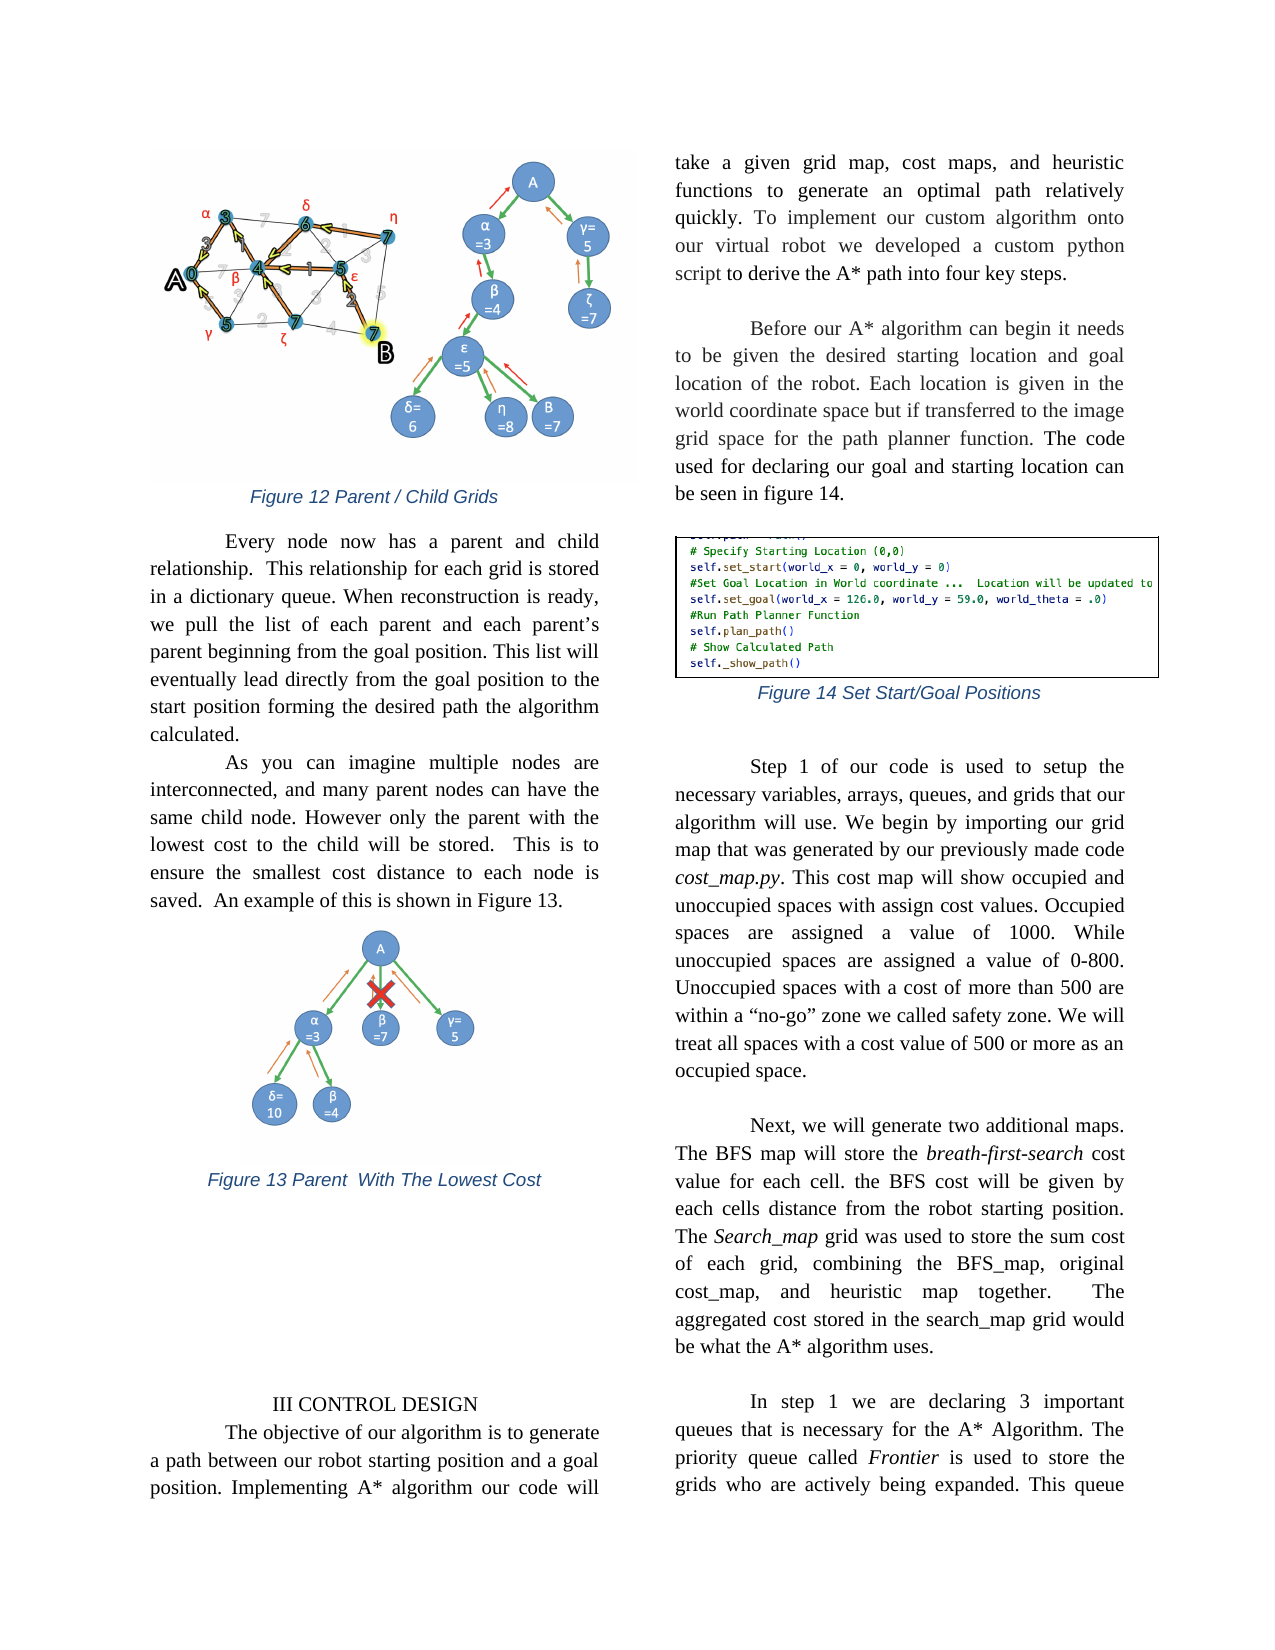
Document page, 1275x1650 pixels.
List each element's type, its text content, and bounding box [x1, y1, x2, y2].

picture [240, 915, 510, 1165]
text III CONTROL DESIGN [150, 1392, 600, 1416]
picture [677, 538, 1158, 677]
text Before our A* algorithm can begin it needs to be given the desired starting location and goal location of the robot. Each location is given in the world coordinate space but if transferred to the image grid space for the path planner function. The code used for declaring our goal and starting location can be seen in figure 14. [675, 316, 1125, 505]
text The objective of our algorithm is to generate a path between our robot starting position and a goal position. Implementing A* algorithm our code will take a given grid map, cost maps, and heuristic functions to generate an optimal path relatively quickly. To implement our custom algorithm onto our virtual robot we developed a custom python script to derive the A* path into four key steps. [675, 150, 1125, 284]
picture [150, 150, 638, 483]
text The objective of our algorithm is to generate a path between our robot starting position and a goal position. Implementing A* algorithm our code will take a given grid map, cost maps, and heuristic functions to generate an optimal path relatively quickly. To implement our custom algorithm onto our virtual robot we developed a custom python script to derive the A* path into four key steps. [150, 1420, 600, 1499]
text Every node now has a parent and child relationship. This relationship for each grid is stored in a dictionary queue. When reconstruction is ready, we pull the list of each parent and each parent’s parent beginning from the goal position. This list will eventually lead directly from the goal position to the start position forming the desired path the algorithm calculated. [150, 529, 600, 746]
text As you can imagine multiple nodes are interconnected, and many parent nodes can have the same child node. However only the parent with the lowest cost to the child will be stored. This is to ensure the smallest cost distance to each node is saved. An example of this is shown in Figure 13. [150, 749, 600, 912]
text Next, we will generate two additional maps. The BFS map will store the breath-first-search cost value for each cell. the BFS cost will be given by each cells distance from the robot starting position. The Search_map grid was used to store the sum cost of each grid, combining the BFS_map, original cost_map, and heuristic map together. The aggregated cost stored in the search_map grid would be what the A* algorithm uses. [675, 1113, 1125, 1358]
text Step 1 of our code is used to setup the necessary variables, arrays, queues, and grids that our algorithm will use. We begin by importing our grid map that was generated by our previously made code cost_map.py. This cost map will show occupied and unoccupied spaces with assign cost values. Occupied spaces are assigned a value of 1000. While unoccupied spaces are assigned a value of 0-800. Unoccupied spaces with a cost of more than 500 are within a “no-go” zone we called safety zone. We will treat all spaces with a cost value of 500 or more as an occupied space. [675, 754, 1125, 1082]
